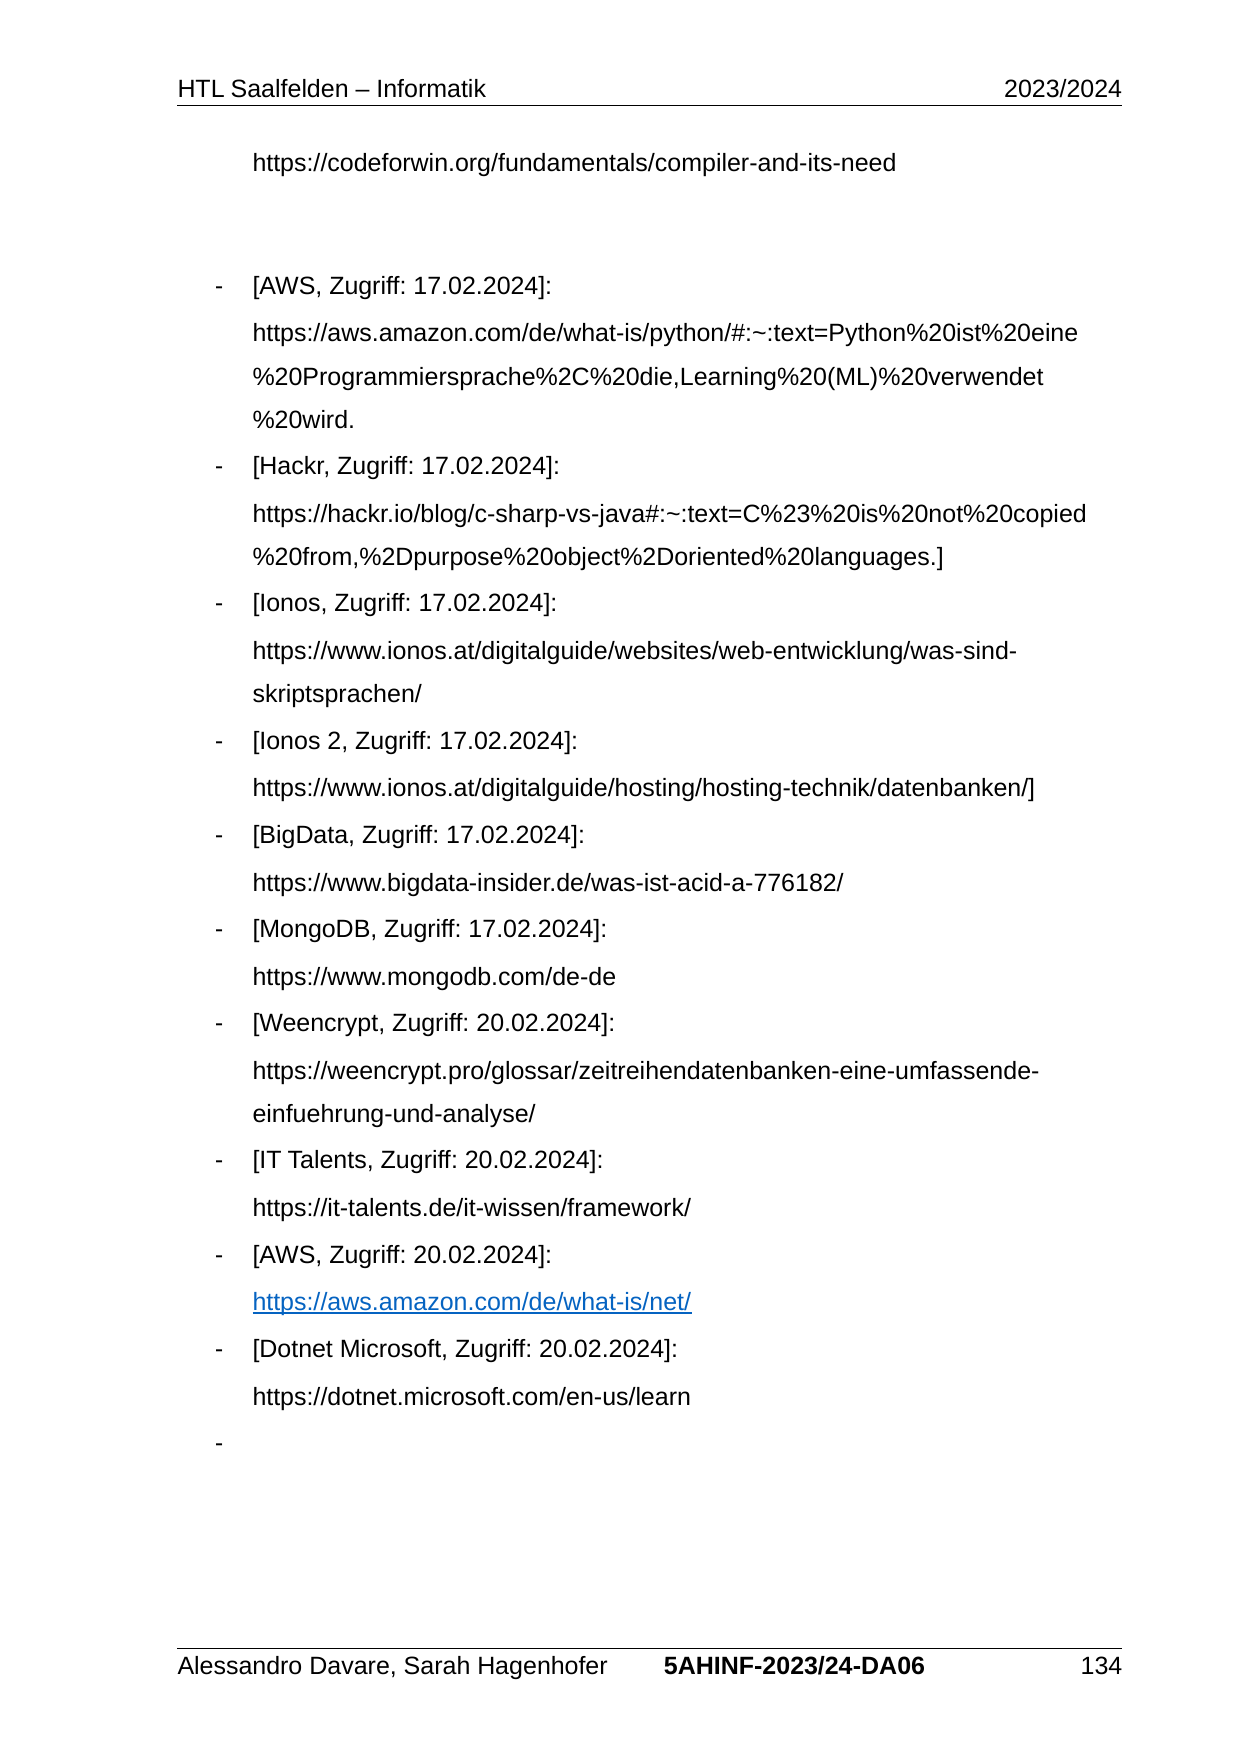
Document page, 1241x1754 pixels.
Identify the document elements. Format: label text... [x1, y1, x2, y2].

list https://www.bigdata-insider.de/was-ist-acid-a-776182/ [252, 867, 1122, 896]
list [IT Talents, Zugriff: 20.02.2024]: [215, 1142, 1122, 1176]
list [BigData, Zugriff: 17.02.2024]: [215, 816, 1122, 851]
list [AWS, Zugriff: 17.02.2024]: [215, 267, 1122, 301]
list https://it-talents.de/it-wissen/framework/ [252, 1193, 1122, 1222]
list [Ionos, Zugriff: 17.02.2024]: [215, 585, 1122, 619]
list https://weencrypt.pro/glossar/zeitreihendatenbanken-eine-umfassende-einfuehrung-und-analyse/ [252, 1056, 1122, 1128]
list https://dotnet.microsoft.com/en-us/learn [252, 1381, 1122, 1410]
list [Hackr, Zugriff: 17.02.2024]: [215, 448, 1122, 482]
list [Weencrypt, Zugriff: 20.02.2024]: [215, 1005, 1122, 1039]
list https://www.ionos.at/digitalguide/hosting/hosting-technik/datenbanken/] [252, 773, 1122, 802]
list https://aws.amazon.com/de/what-is/python/#:~:text=Python%20ist%20eine%20Programmiersprache%2C%20die,Learning%20(ML)%20verwendet%20wird. [252, 318, 1122, 433]
list [AWS, Zugriff: 20.02.2024]: [215, 1236, 1122, 1270]
list [Dotnet Microsoft, Zugriff: 20.02.2024]: [215, 1330, 1122, 1364]
list https://www.mongodb.com/de-de [252, 962, 1122, 990]
list [MongoDB, Zugriff: 17.02.2024]: [215, 911, 1122, 945]
list https://codeforwin.org/fundamentals/compiler-and-its-need [252, 148, 1122, 176]
list https://hackr.io/blog/c-sharp-vs-java#:~:text=C%23%20is%20not%20copied%20from,%2Dpurpose%20object%2Doriented%20languages.] [252, 499, 1122, 571]
list https://aws.amazon.com/de/what-is/net/ [252, 1287, 1122, 1316]
list https://www.ionos.at/digitalguide/websites/web-entwicklung/was-sind-skriptsprachen/ [252, 636, 1122, 708]
list [Ionos 2, Zugriff: 17.02.2024]: [215, 722, 1122, 756]
